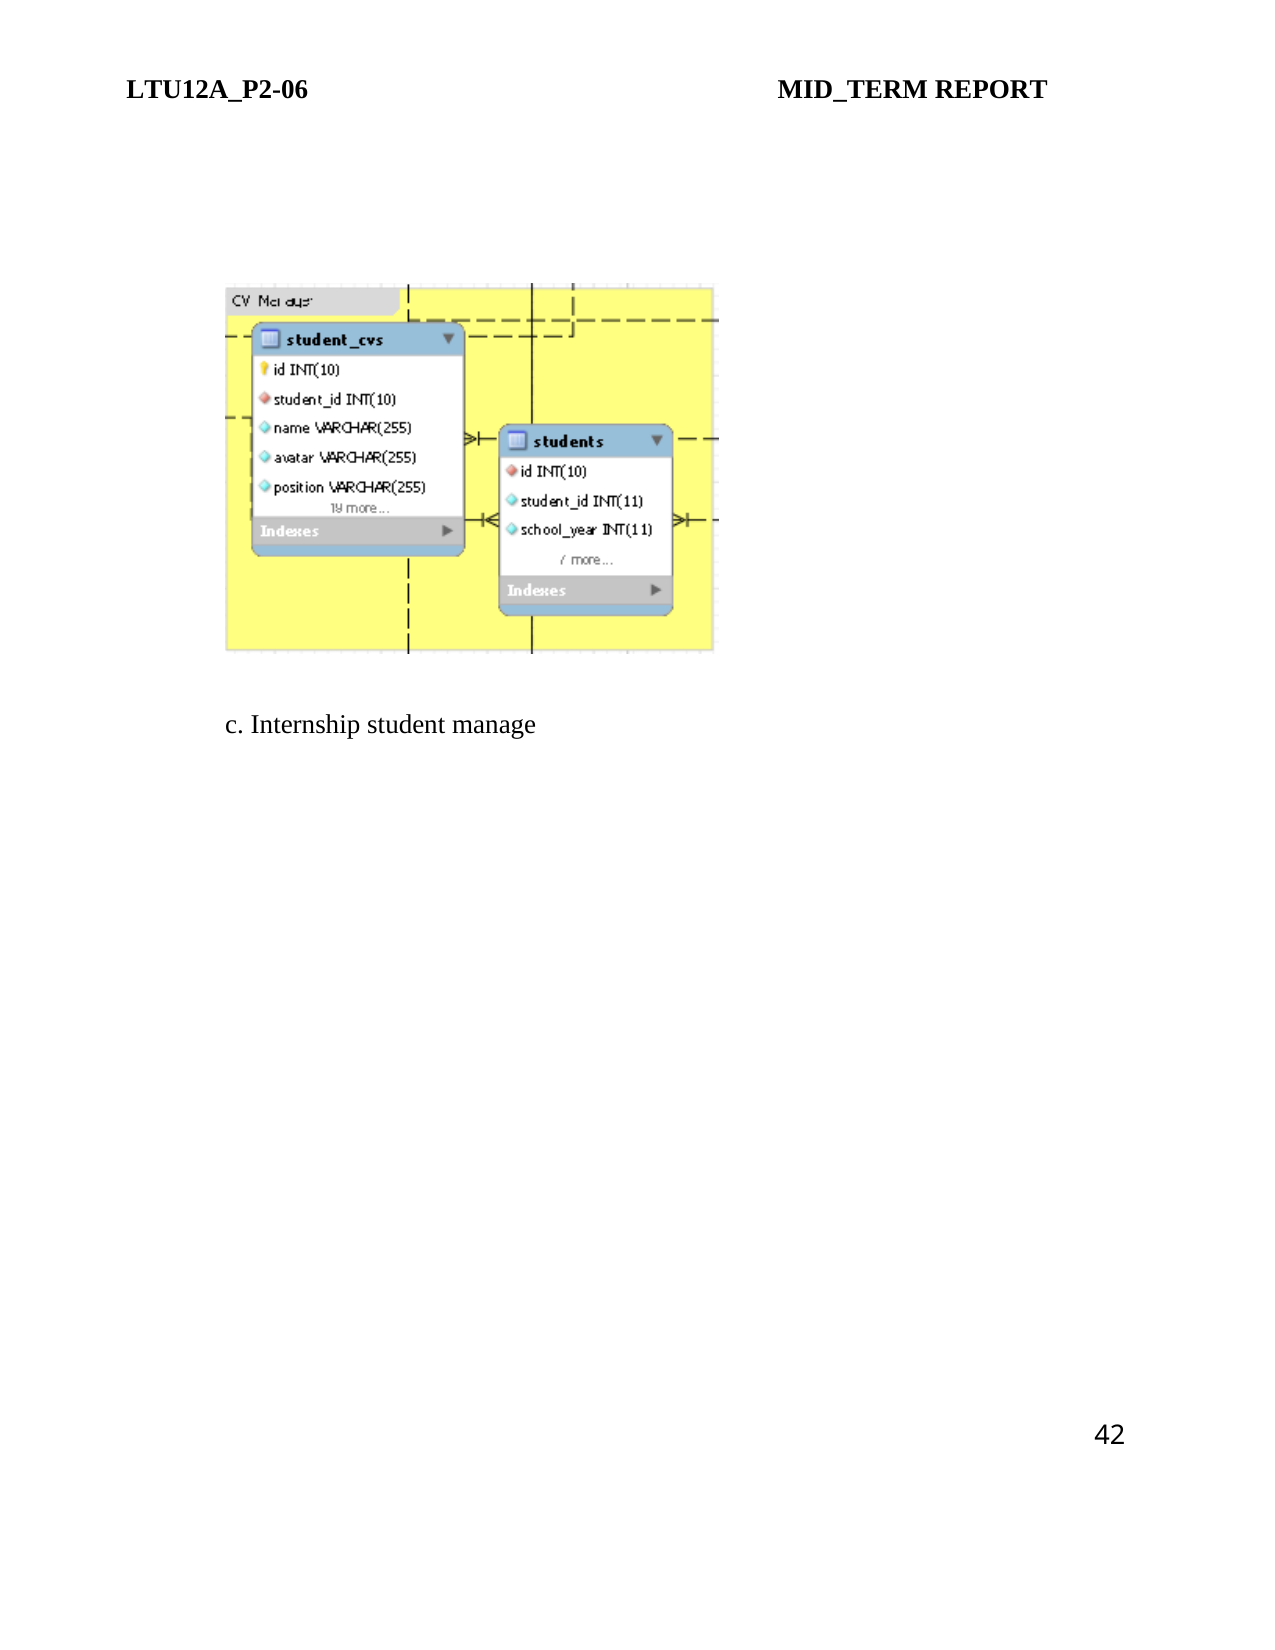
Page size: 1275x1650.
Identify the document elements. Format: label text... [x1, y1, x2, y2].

picture [225, 283, 719, 654]
text c. Internship student manage [150, 708, 1191, 739]
